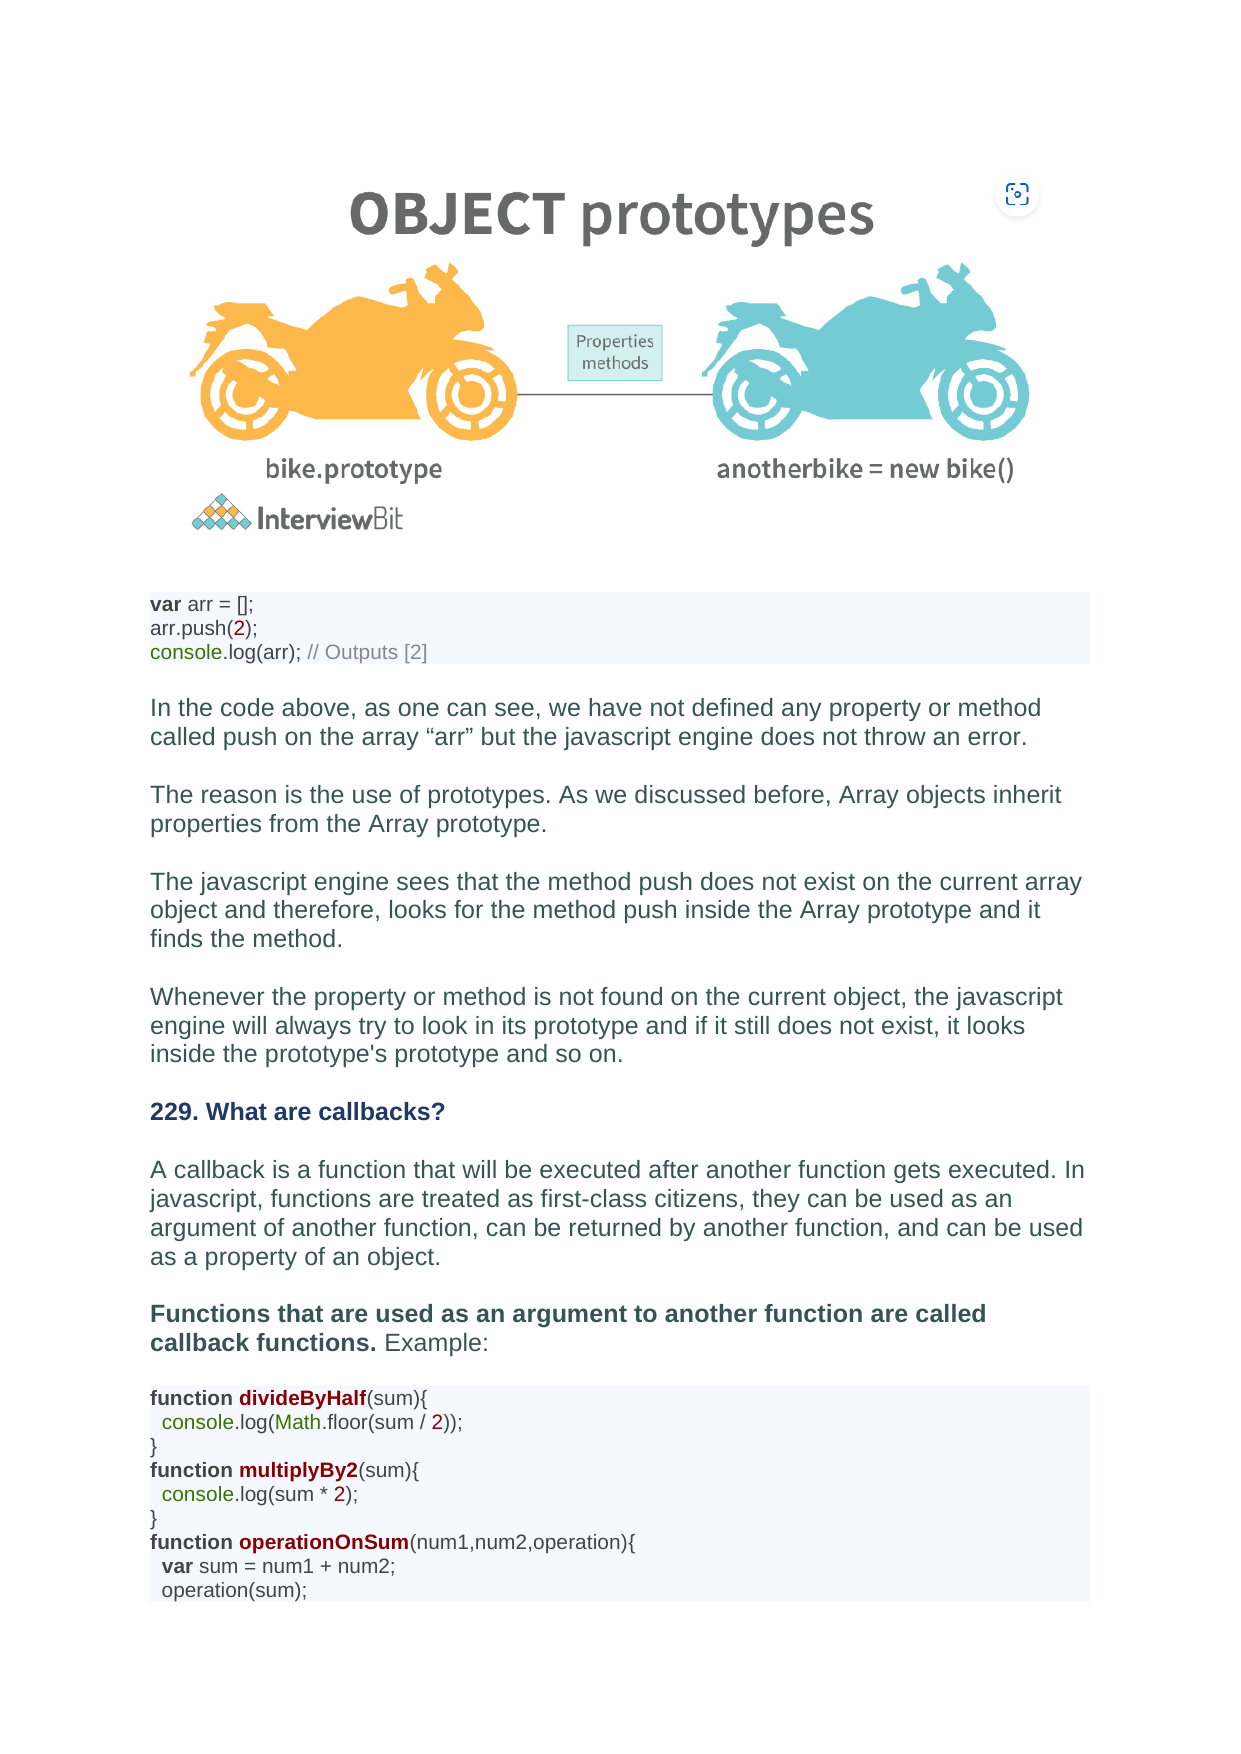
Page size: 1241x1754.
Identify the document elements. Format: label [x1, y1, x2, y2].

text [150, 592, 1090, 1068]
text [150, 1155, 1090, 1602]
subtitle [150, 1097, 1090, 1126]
picture [150, 150, 1090, 574]
